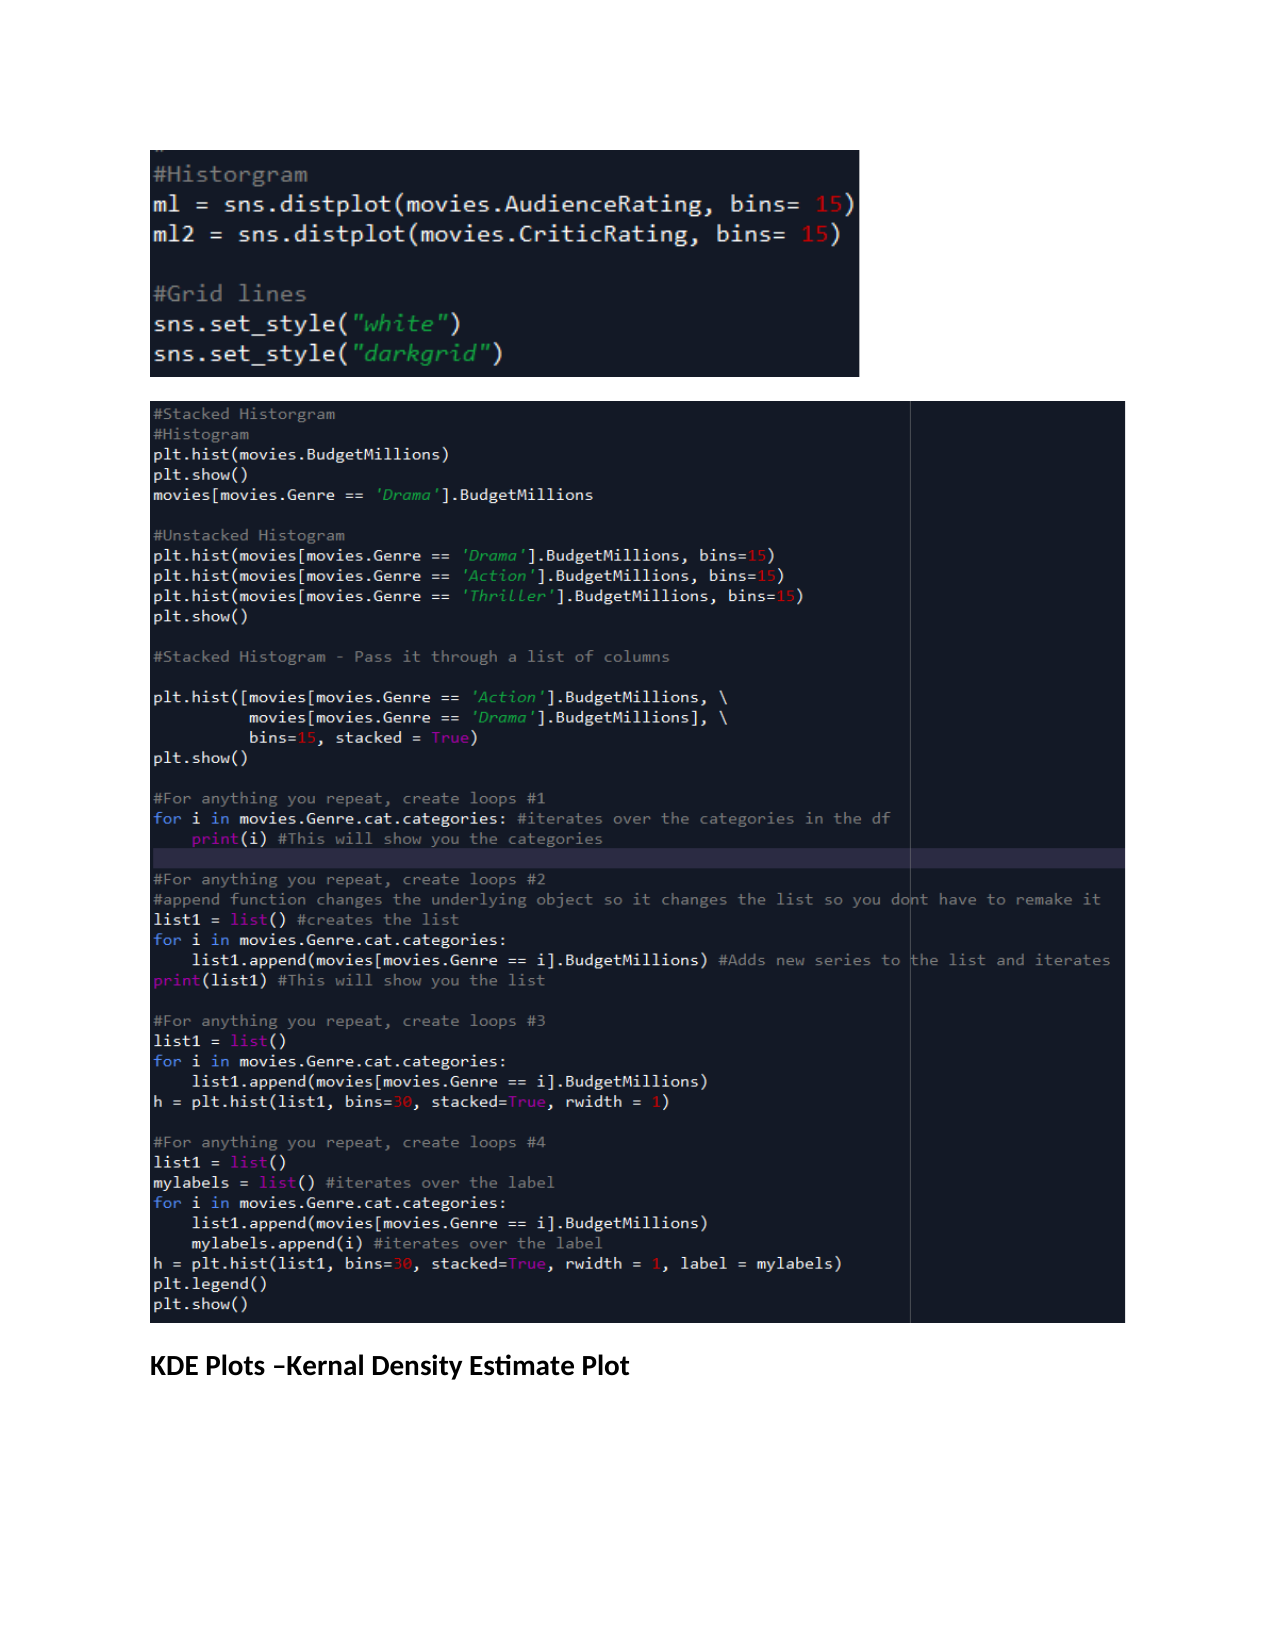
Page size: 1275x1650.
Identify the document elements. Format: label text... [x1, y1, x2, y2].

picture [150, 401, 1125, 1323]
text KDE Plots –Kernal Density Estimate Plot [150, 1347, 1125, 1383]
picture [150, 150, 860, 377]
